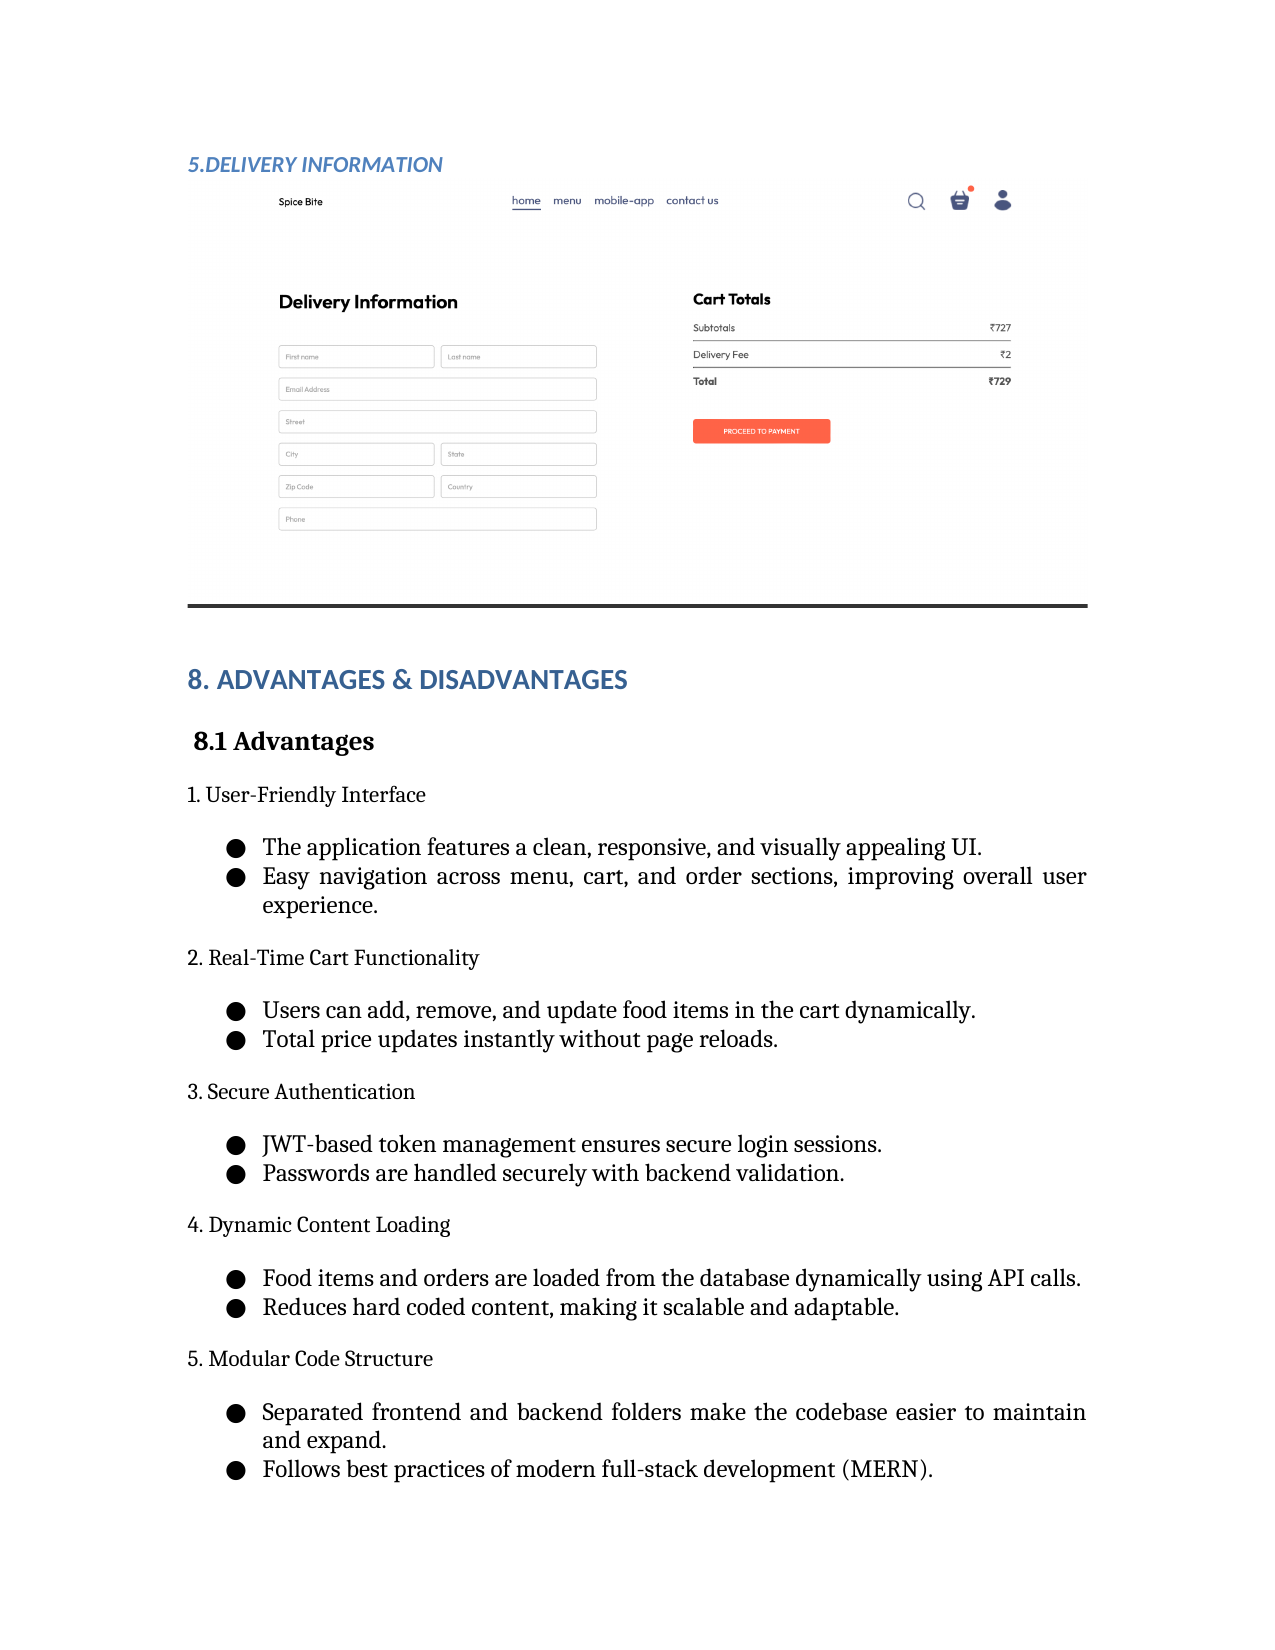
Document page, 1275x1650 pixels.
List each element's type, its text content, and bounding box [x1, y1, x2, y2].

list Reduces hard coded content, making it scalable and adaptable. [225, 1292, 1087, 1321]
subtitle 5. Modular Code Structure [187, 1346, 1087, 1372]
list Easy navigation across menu, cart, and order sections, improving overall user experience. [225, 862, 1087, 919]
subtitle 2. Real-Time Cart Functionality [187, 944, 1087, 971]
list The application features a clean, responsive, and visually appealing UI. [225, 833, 1087, 862]
list Separated frontend and backend folders make the codebase easier to maintain and expand. [225, 1397, 1087, 1455]
subtitle 4. Dynamic Content Loading [187, 1212, 1087, 1239]
list Total price updates instantly without page reloads. [225, 1025, 1087, 1053]
subtitle 8. ADVANTAGES & DISADVANTAGES [187, 661, 1087, 697]
list Passwords are handled securely with backend validation. [225, 1158, 1087, 1187]
subtitle 8.1 Advantages [187, 726, 1087, 757]
picture [187, 178, 1088, 608]
list Users can add, remove, and update food items in the cart dynamically. [225, 996, 1087, 1025]
subtitle 1. User-Friendly Interface [187, 782, 1087, 808]
subtitle 3. Secure Authentication [187, 1078, 1087, 1105]
list JWT-based token management ensures secure login sessions. [225, 1130, 1087, 1158]
list Follows best practices of modern full-stack development (MERN). [225, 1455, 1087, 1484]
list Food items and orders are loaded from the database dynamically using API calls. [225, 1264, 1087, 1292]
subtitle 5.DELIVERY INFORMATION [187, 150, 1087, 178]
